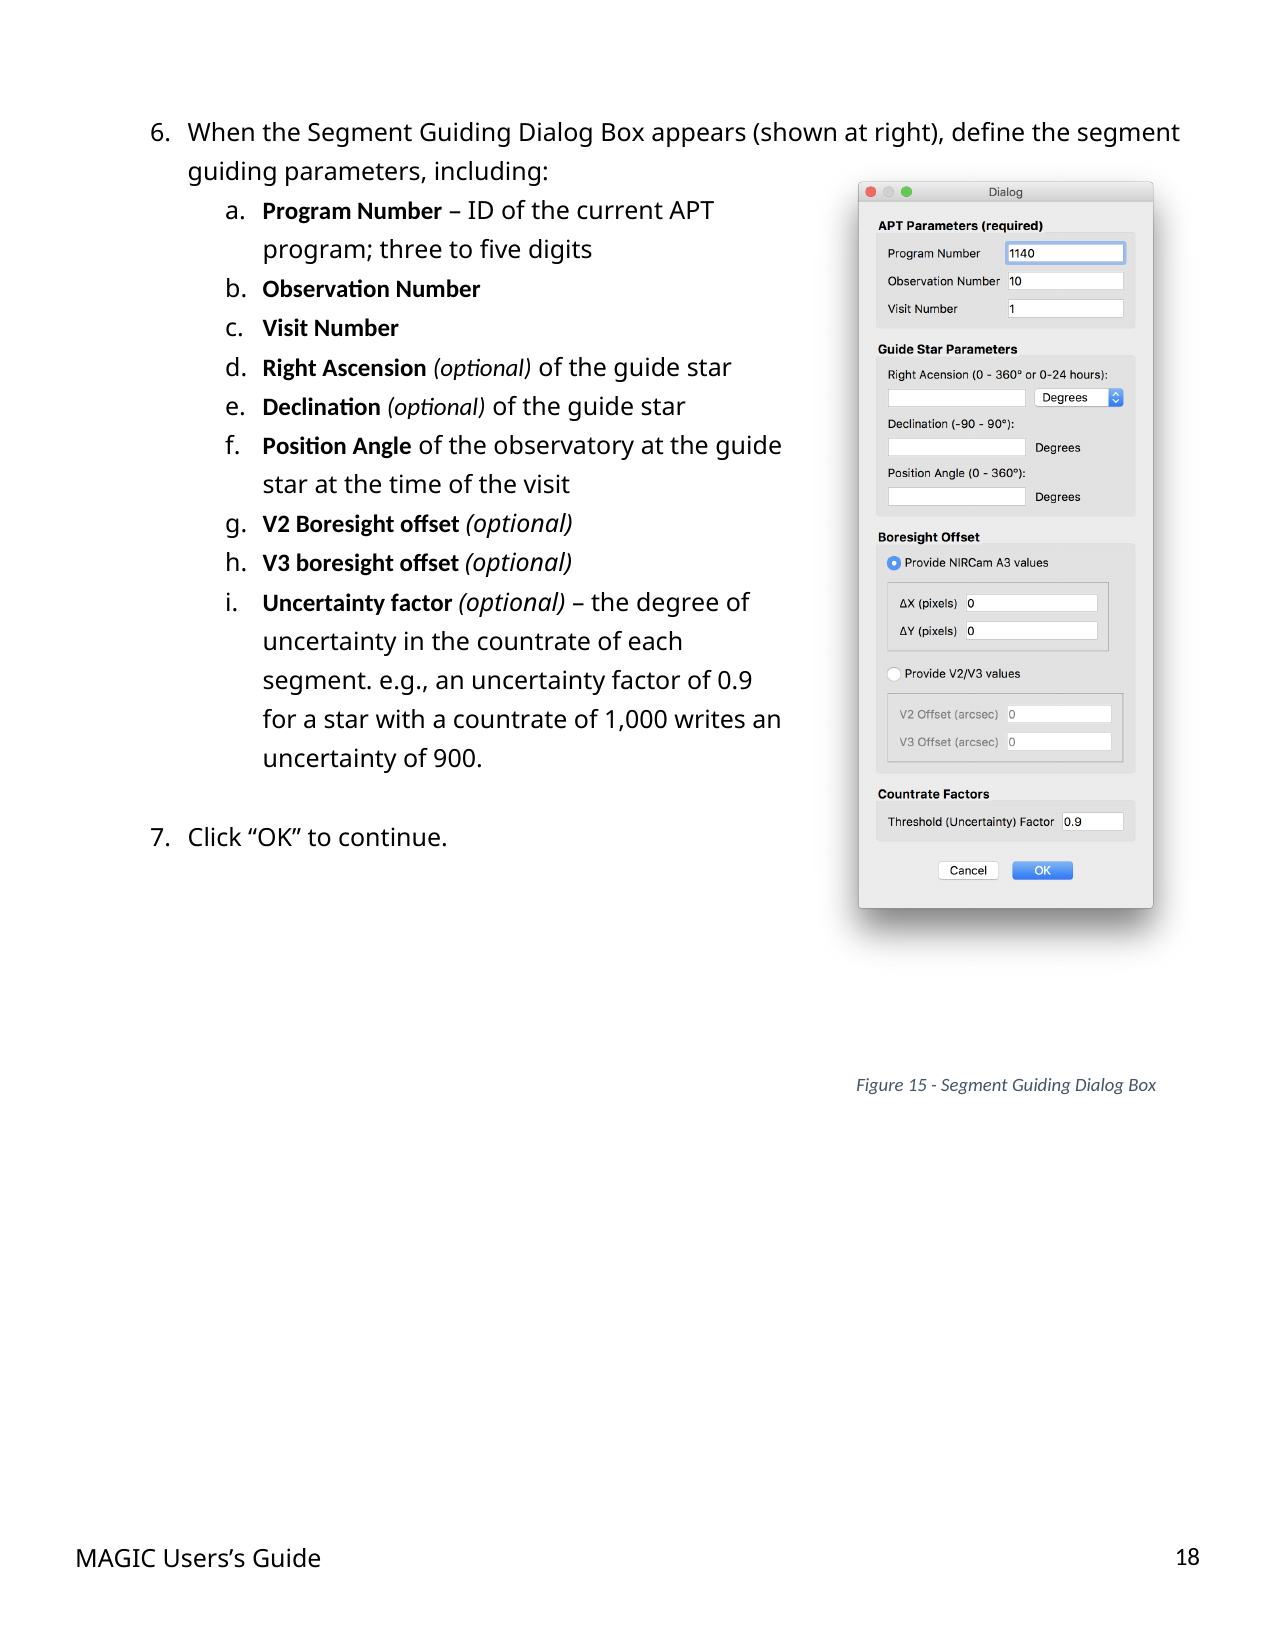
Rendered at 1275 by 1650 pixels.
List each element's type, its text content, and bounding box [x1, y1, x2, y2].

list Declination (optional) of the guide star [225, 388, 808, 422]
list Uncertainty factor (optional) – the degree of uncertainty in the countrate of each segment. e.g., an uncertainty factor of 0.9 for a star with a countrate of 1,000 writes an uncertainty of 900. [225, 584, 808, 775]
list Program Number – ID of the current APT program; three to five digits [225, 192, 808, 266]
list Position Angle of the observatory at the guide star at the time of the visit [225, 427, 808, 501]
list V3 boresight offset (optional) [225, 545, 808, 579]
list Click “OK” to continue. [150, 819, 808, 853]
list V2 Boresight offset (optional) [225, 506, 808, 540]
list Right Ascension (optional) of the guide star [225, 349, 808, 383]
list When the Segment Guiding Dialog Box appears (shown at right), define the segment guiding parameters, including: [150, 114, 1200, 187]
picture [808, 154, 1203, 980]
list Observation Number [225, 271, 808, 305]
list Visit Number [225, 310, 808, 344]
